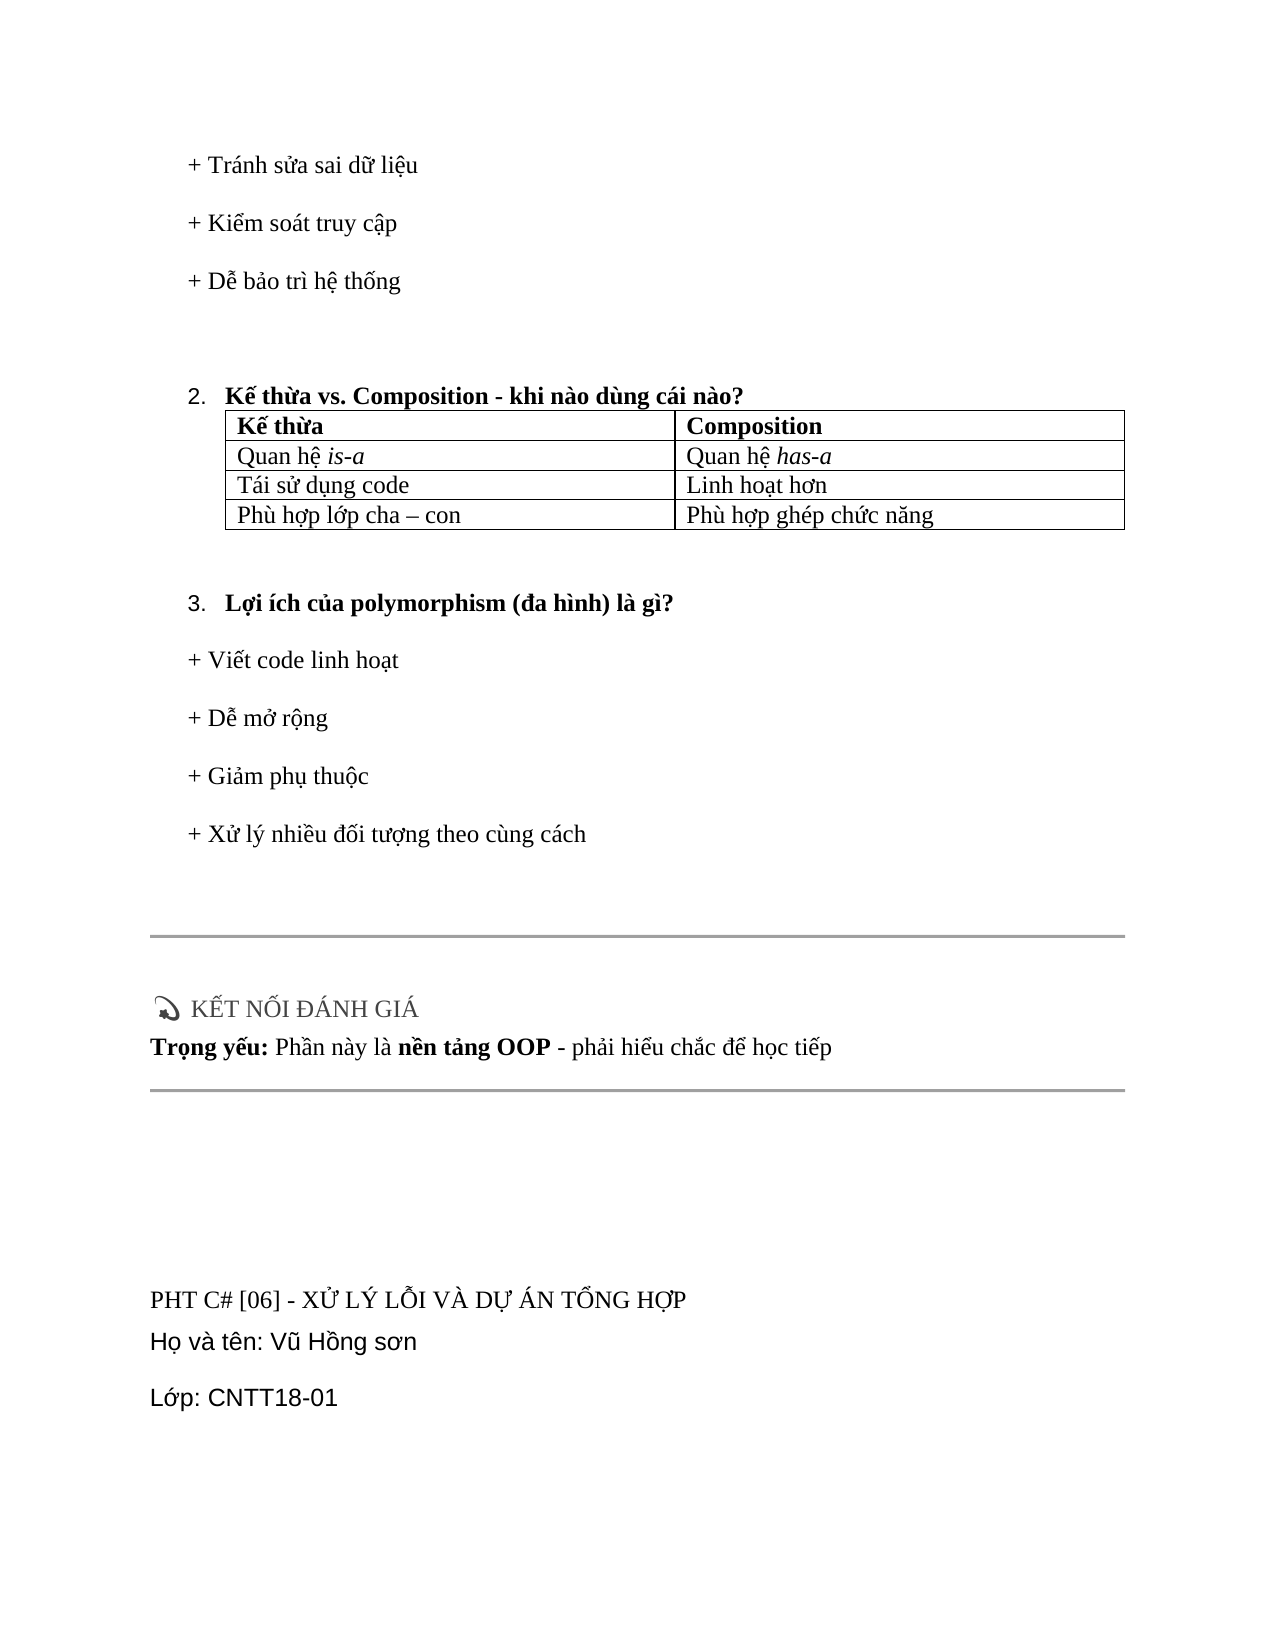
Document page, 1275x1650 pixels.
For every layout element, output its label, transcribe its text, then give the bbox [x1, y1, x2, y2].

table_cell Tái sử dụng code [226, 471, 674, 499]
text + Tránh sửa sai dữ liệu [187, 150, 1125, 179]
subtitle PHT C# [06] - XỬ LÝ LỖI VÀ DỰ ÁN TỔNG HỢP [150, 1285, 1125, 1314]
text Họ và tên: Vũ Hồng sơn [149, 1327, 1119, 1355]
text Lớp: CNTT18-01 [149, 1383, 1119, 1412]
table_cell Linh hoạt hơn [676, 471, 1124, 499]
text + Giảm phụ thuộc [187, 761, 1125, 790]
table_cell Phù hợp lớp cha – con [226, 500, 674, 529]
table_cell Quan hệ has-a [676, 441, 1124, 469]
text Trọng yếu: Phần này là nền tảng OOP - phải hiểu chắc để học tiếp [150, 1032, 1125, 1060]
subtitle 💫 KẾT NỐI ĐÁNH GIÁ [150, 994, 1125, 1023]
text + Dễ mở rộng [187, 703, 1125, 732]
list Lợi ích của polymorphism (đa hình) là gì? [187, 588, 1125, 616]
text + Dễ bảo trì hệ thống [187, 266, 1125, 294]
table_header Composition [676, 411, 1124, 440]
table_header Kế thừa [226, 411, 674, 440]
list Kế thừa vs. Composition - khi nào dùng cái nào? [187, 381, 1125, 410]
table_cell Quan hệ is-a [226, 441, 674, 469]
text + Xử lý nhiều đối tượng theo cùng cách [187, 819, 1125, 848]
text + Viết code linh hoạt [187, 646, 1125, 674]
text + Kiểm soát truy cập [187, 208, 1125, 237]
table_cell Phù hợp ghép chức năng [676, 500, 1124, 529]
